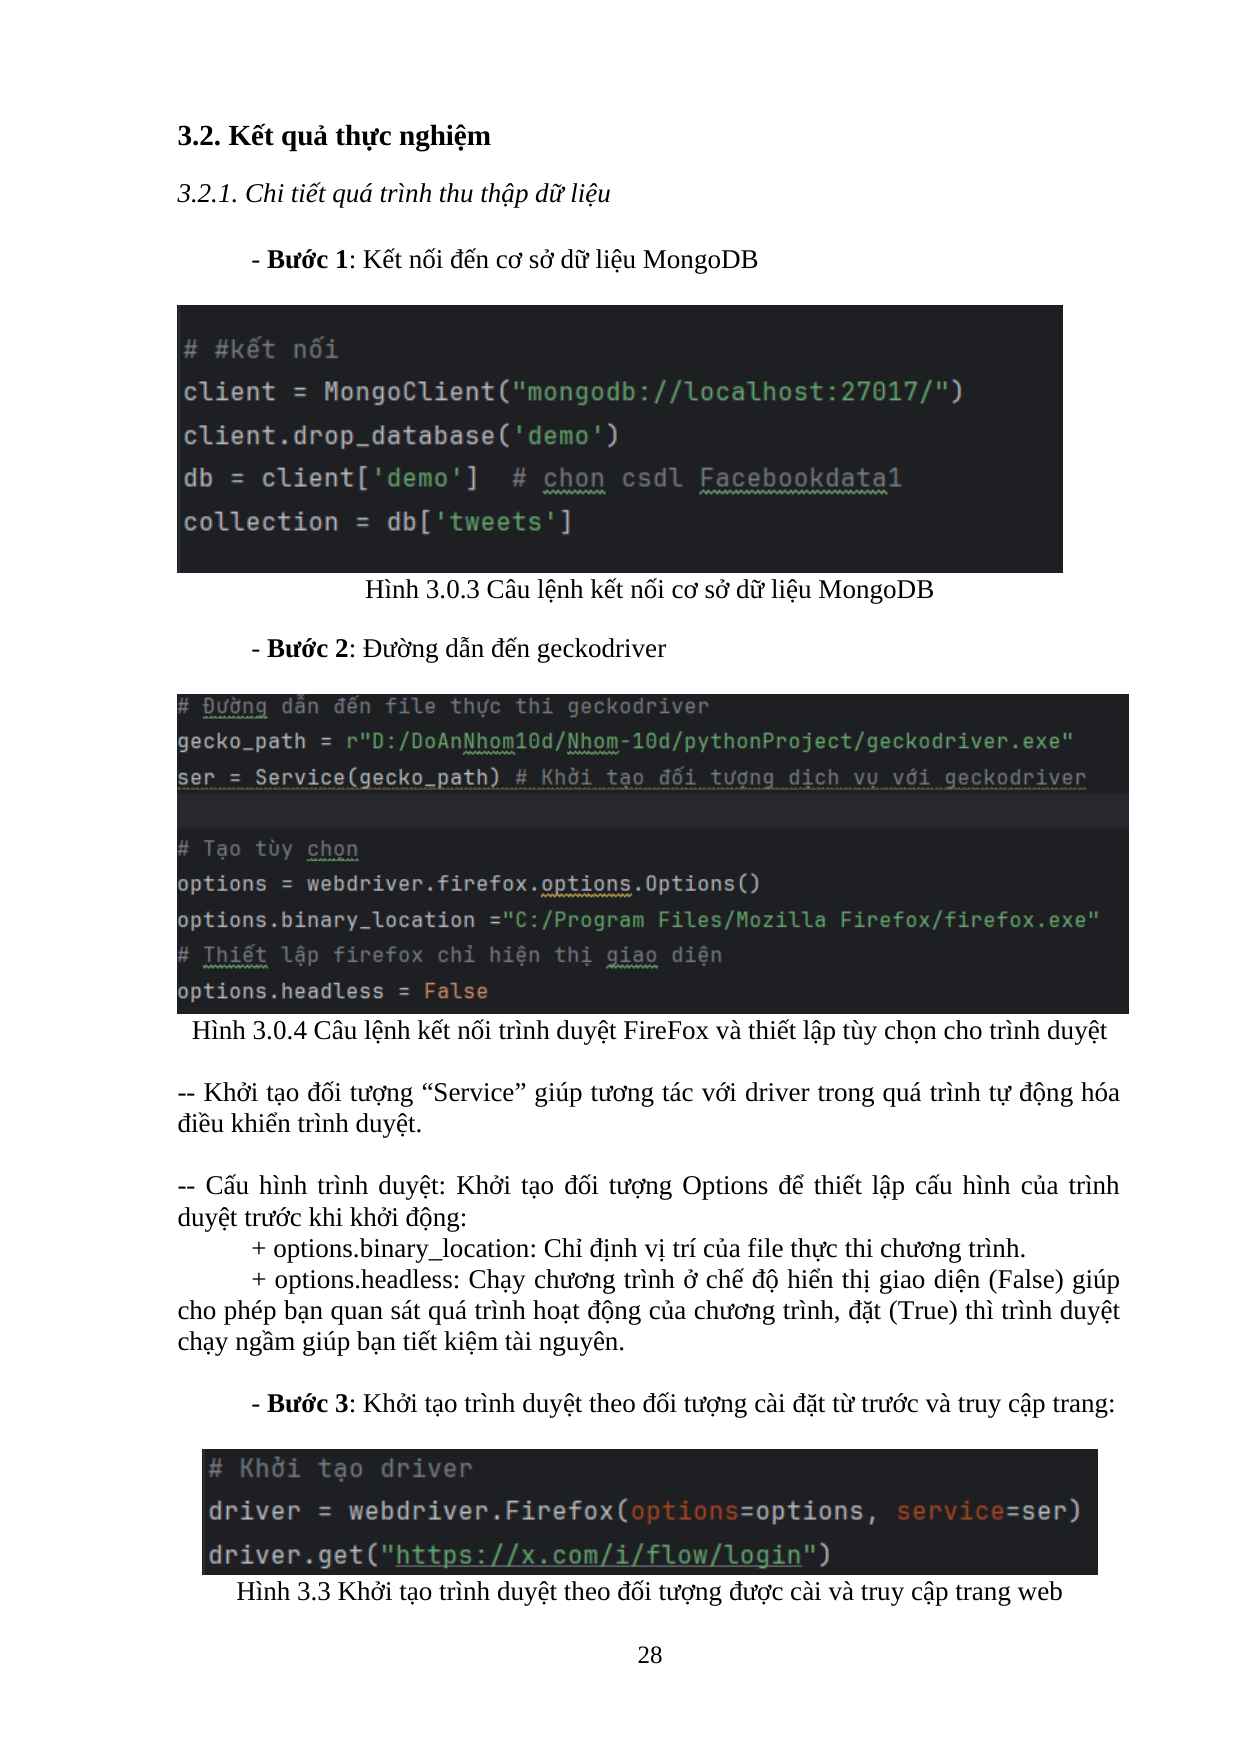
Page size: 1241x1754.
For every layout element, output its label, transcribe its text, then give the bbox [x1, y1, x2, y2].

text - Bước 2: Đường dẫn đến geckodriver [177, 633, 1122, 664]
text + options.headless: Chạy chương trình ở chế độ hiển thị giao diện (False) giúp cho phép bạn quan sát quá trình hoạt động của chương trình, đặt (True) thì trình duyệt chạy ngầm giúp bạn tiết kiệm tài nguyên. [177, 1263, 1122, 1356]
text + options.binary_location: Chỉ định vị trí của file thực thi chương trình. [177, 1232, 1122, 1263]
picture [177, 694, 1129, 1014]
text -- Cấu hình trình duyệt: Khởi tạo đối tượng Options để thiết lập cấu hình của trình duyệt trước khi khởi động: [177, 1169, 1122, 1232]
text - Bước 3: Khởi tạo trình duyệt theo đối tượng cài đặt từ trước và truy cập trang: [177, 1387, 1122, 1419]
text -- Khởi tạo đối tượng “Service” giúp tương tác với driver trong quá trình tự động hóa điều khiển trình duyệt. [177, 1076, 1122, 1138]
text - Bước 1: Kết nối đến cơ sở dữ liệu MongoDB [177, 243, 1122, 274]
picture [177, 305, 1063, 573]
subtitle 3.2.1. Chi tiết quá trình thu thập dữ liệu [177, 177, 1122, 208]
picture [202, 1449, 1098, 1575]
text Hình 3.3 Khởi tạo trình duyệt theo đối tượng được cài và truy cập trang web [177, 1575, 1122, 1606]
subtitle 3.2. Kết quả thực nghiệm [177, 118, 1122, 152]
